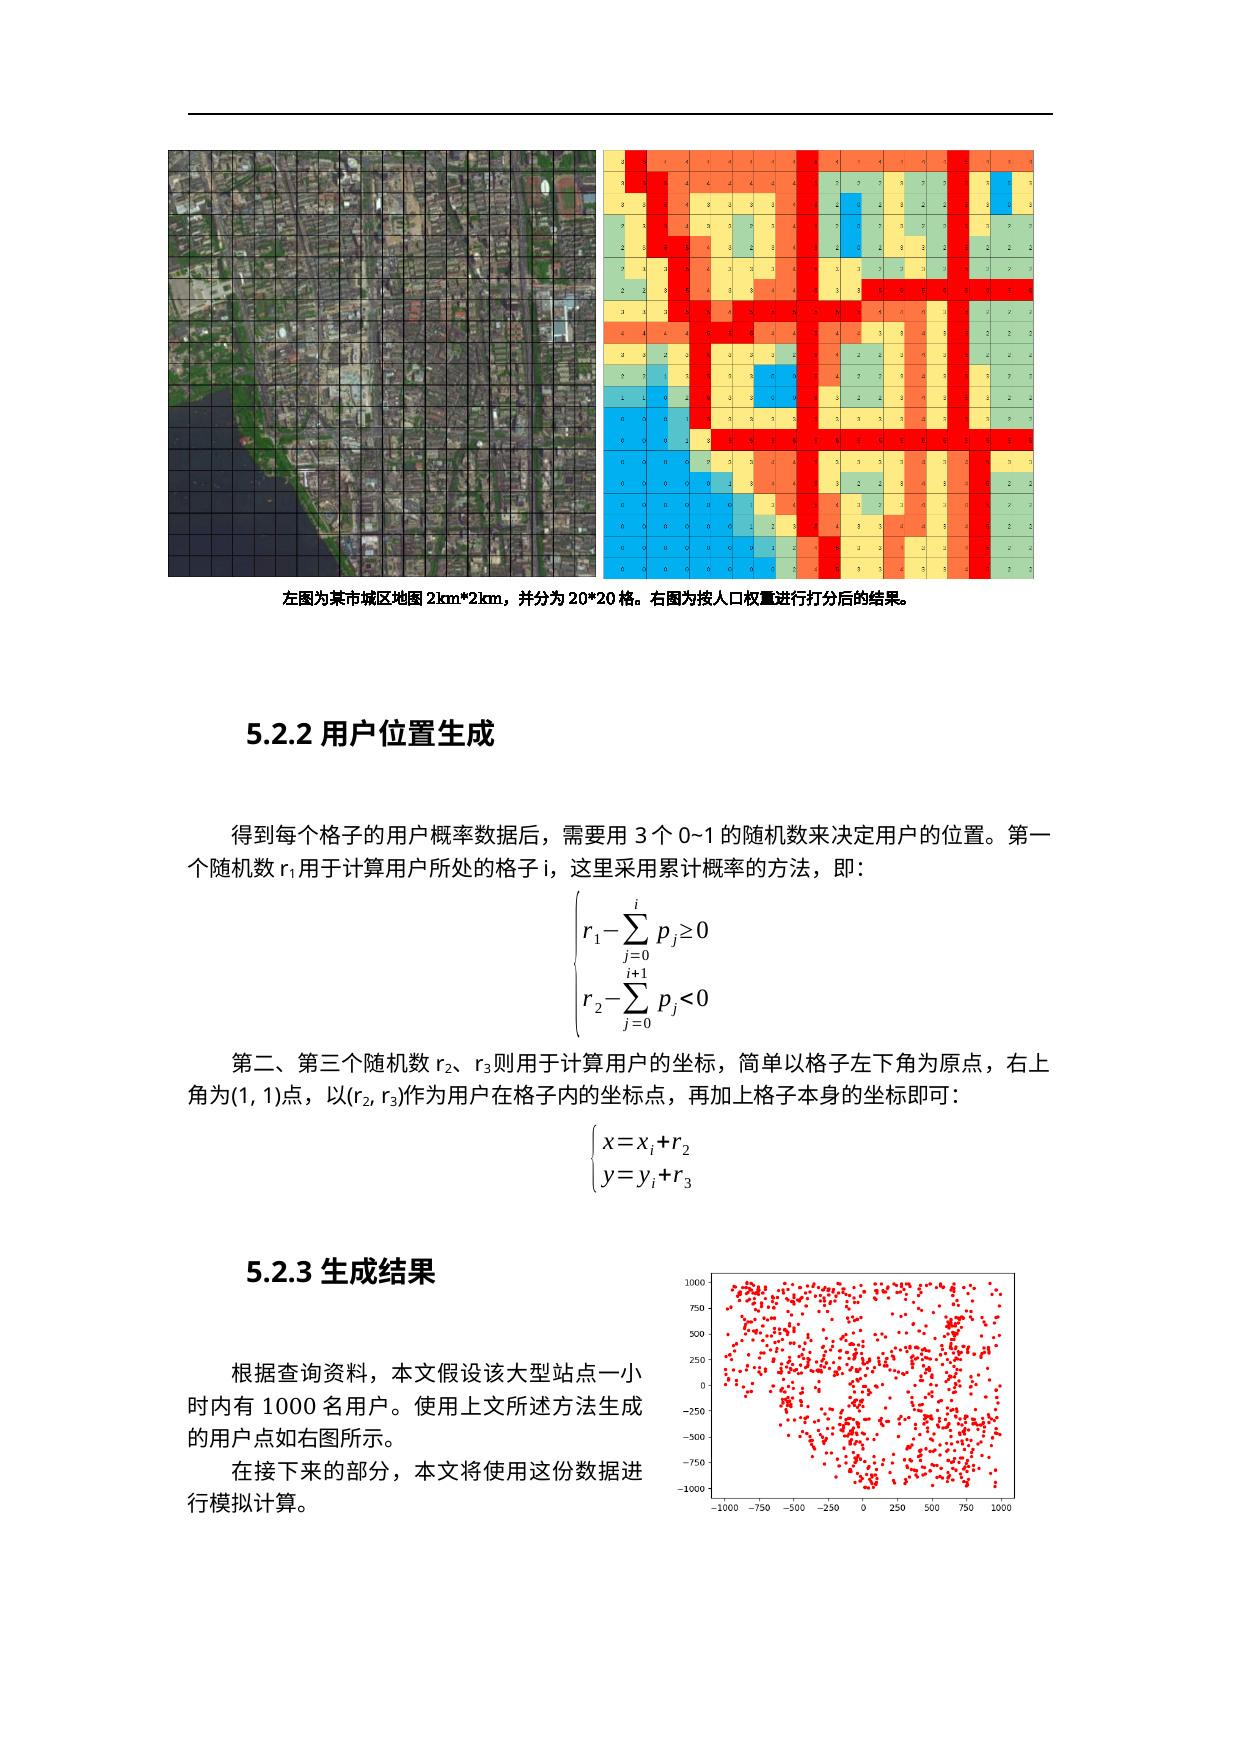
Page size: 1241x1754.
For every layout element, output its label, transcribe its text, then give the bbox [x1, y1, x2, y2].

subtitle 用户位置生成 [187, 699, 1053, 764]
picture [603, 150, 1034, 579]
subtitle 生成结果 [187, 1237, 662, 1302]
picture [168, 150, 596, 577]
text 根据查询资料，本文假设该大型站点一小时内有1000名用户。使用上文所述方法生成的用户点如右图所示。 [187, 1356, 662, 1453]
picture [662, 1237, 1053, 1530]
list 第三个随机数r2、r3则用于计算用户的坐标，简单以格子左下角为原点，右上角为(1, 1)点，以(r2, r3)作为用户在格子内的坐标点，再加上格子本身的坐标即可： [187, 1046, 1053, 1111]
text 得到每个格子的用户概率数据后，需要用3个0~1的随机数来决定用户的位置。第一个随机数r1用于计算用户所处的格子i，这里采用累计概率的方法，即： [187, 818, 1053, 883]
text 在接下来的部分，本文将使用这份数据进行模拟计算。 [187, 1453, 662, 1518]
